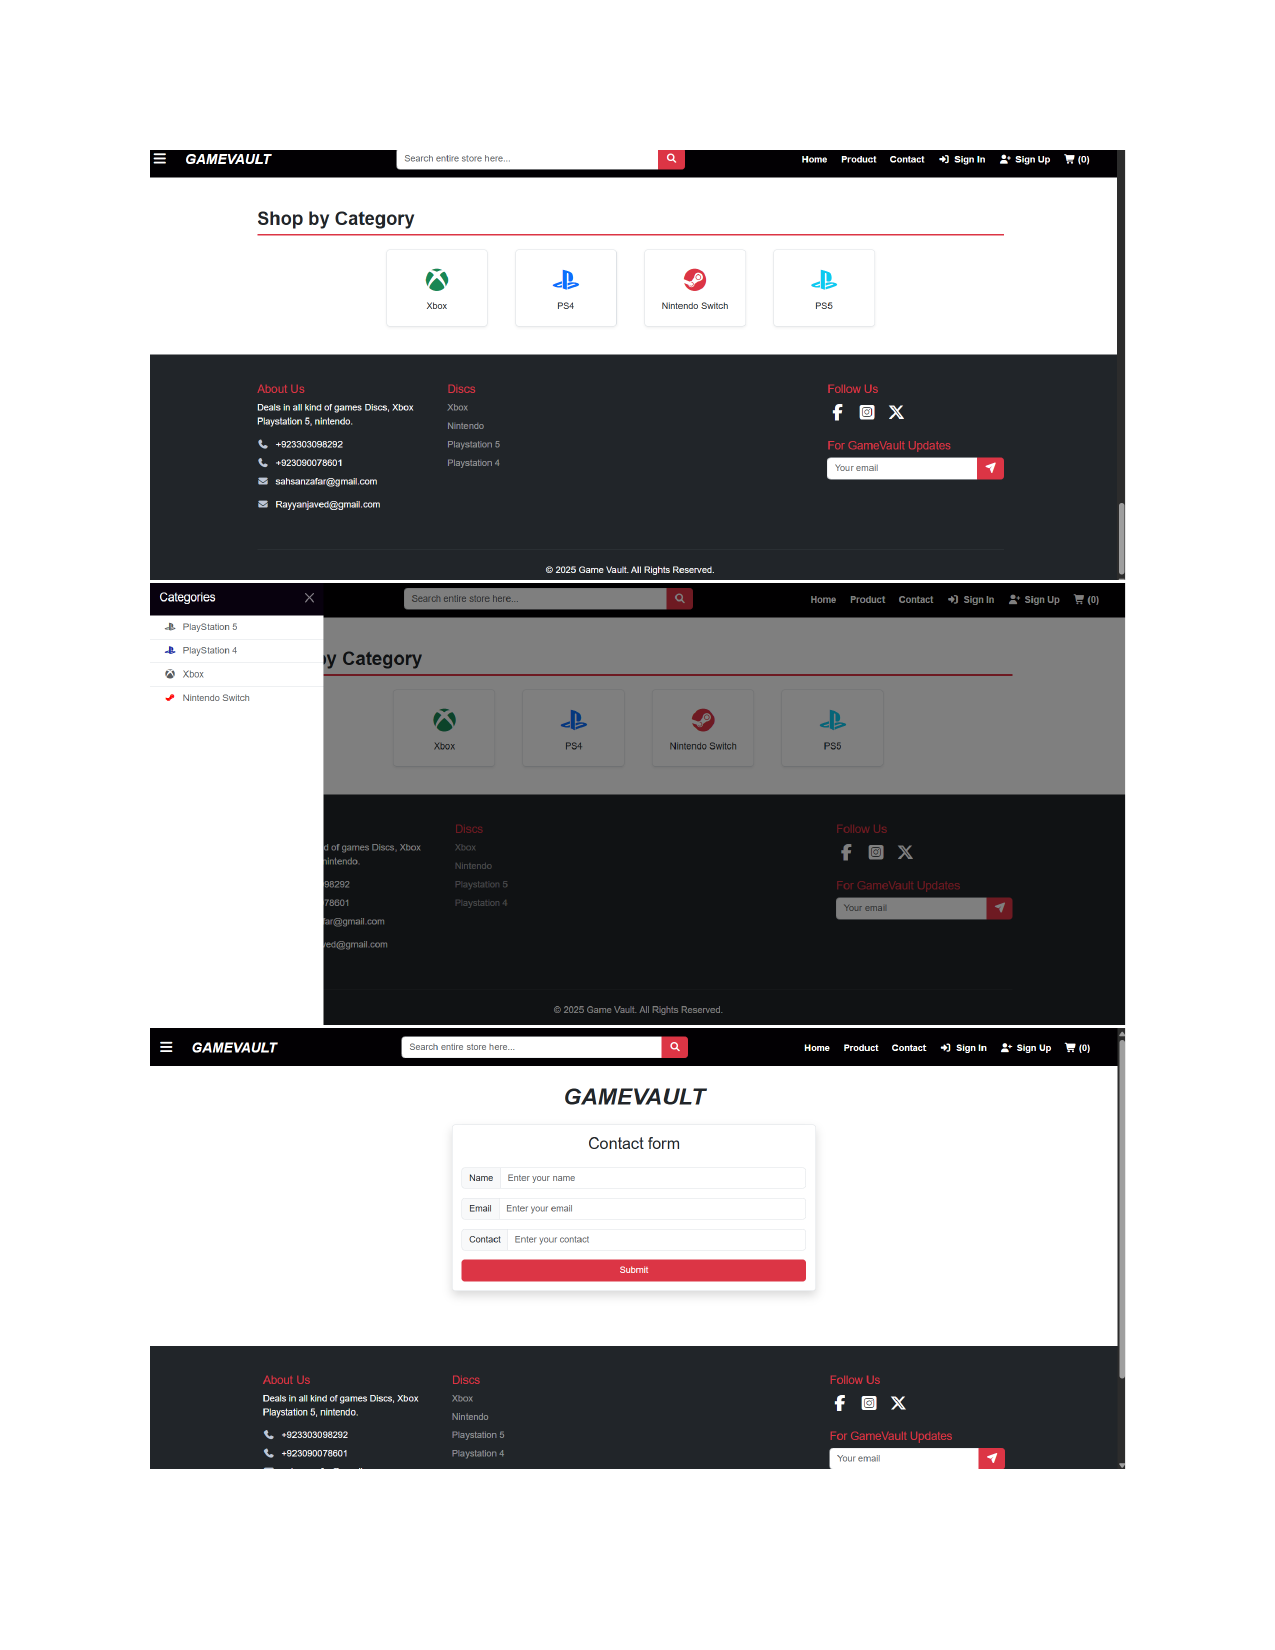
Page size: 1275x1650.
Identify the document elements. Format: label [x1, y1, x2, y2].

picture [150, 1028, 1125, 1469]
picture [150, 583, 1125, 1025]
picture [150, 150, 1125, 580]
